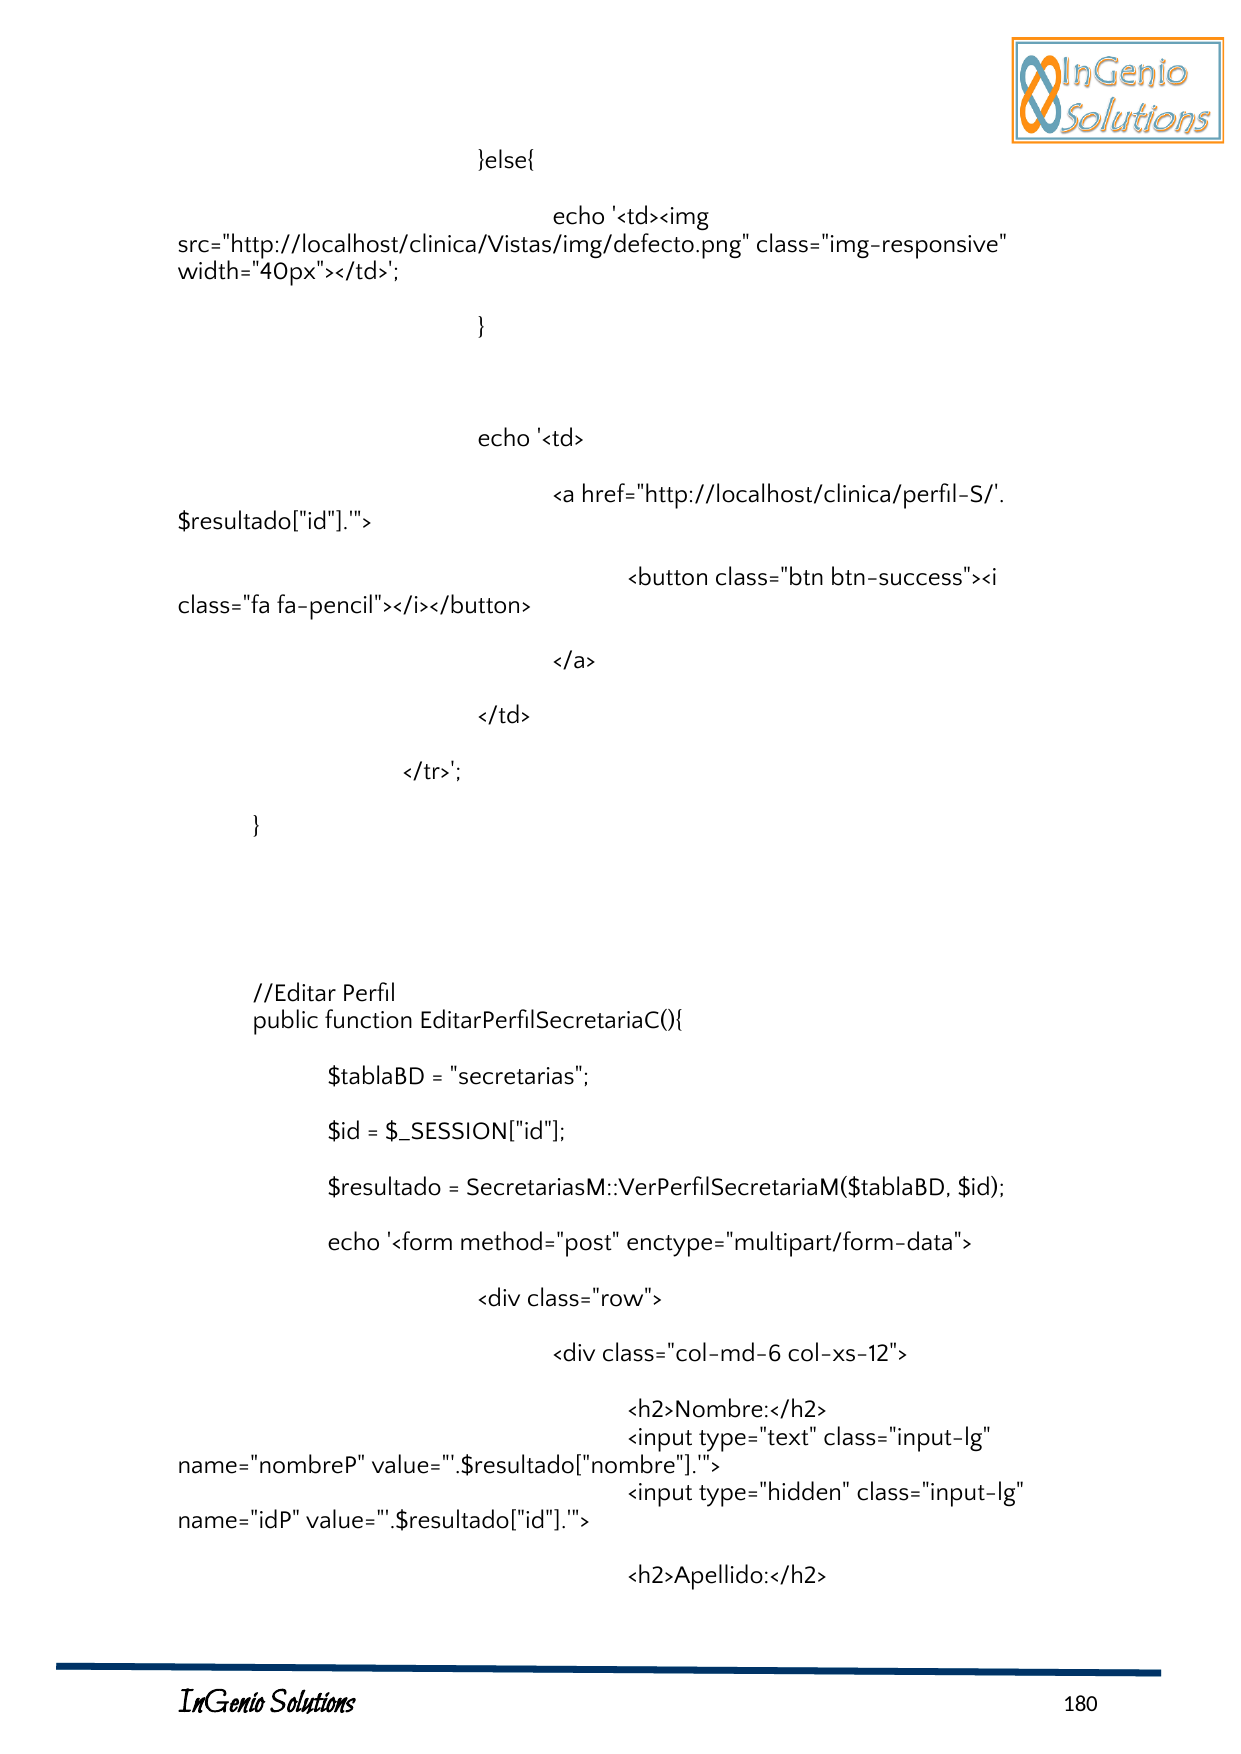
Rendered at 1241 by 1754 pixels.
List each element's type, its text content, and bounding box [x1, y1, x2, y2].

text <a href="http://localhost/clinica/perfil-S/'.$resultado["id"].'"> [177, 481, 1063, 536]
text //Editar Perfil [177, 980, 1063, 1007]
text $id = $_SESSION["id"]; [177, 1118, 1063, 1146]
text $resultado = SecretariasM::VerPerfilSecretariaM($tablaBD, $id); [177, 1174, 1063, 1201]
text <input type="hidden" class="input-lg" name="idP" value="'.$resultado["id"].'"> [177, 1479, 1063, 1535]
text <h2>Apellido:</h2> [177, 1563, 1063, 1590]
picture [1011, 37, 1225, 146]
text echo '<td> [177, 425, 1063, 453]
text <div class="col-md-6 col-xs-12"> [177, 1341, 1063, 1368]
text </a> [177, 647, 1063, 675]
text <h2>Nombre:</h2> [177, 1396, 1063, 1424]
text echo '<td><img src="http://localhost/clinica/Vistas/img/defecto.png" class="img-responsive" width="40px"></td>'; [177, 203, 1063, 286]
text <div class="row"> [177, 1285, 1063, 1313]
text echo '<form method="post" enctype="multipart/form-data"> [177, 1229, 1063, 1257]
text public function EditarPerfilSecretariaC(){ [177, 1007, 1063, 1035]
text </tr>'; [177, 758, 1063, 786]
text <button class="btn btn-success"><i class="fa fa-pencil"></i></button> [177, 564, 1063, 619]
text </td> [177, 703, 1063, 730]
text <input type="text" class="input-lg" name="nombreP" value="'.$resultado["nombre"].'"> [177, 1424, 1063, 1479]
text $tablaBD = "secretarias"; [177, 1063, 1063, 1091]
text } [177, 813, 1063, 841]
text }else{ [177, 148, 1063, 175]
text } [177, 314, 1063, 342]
